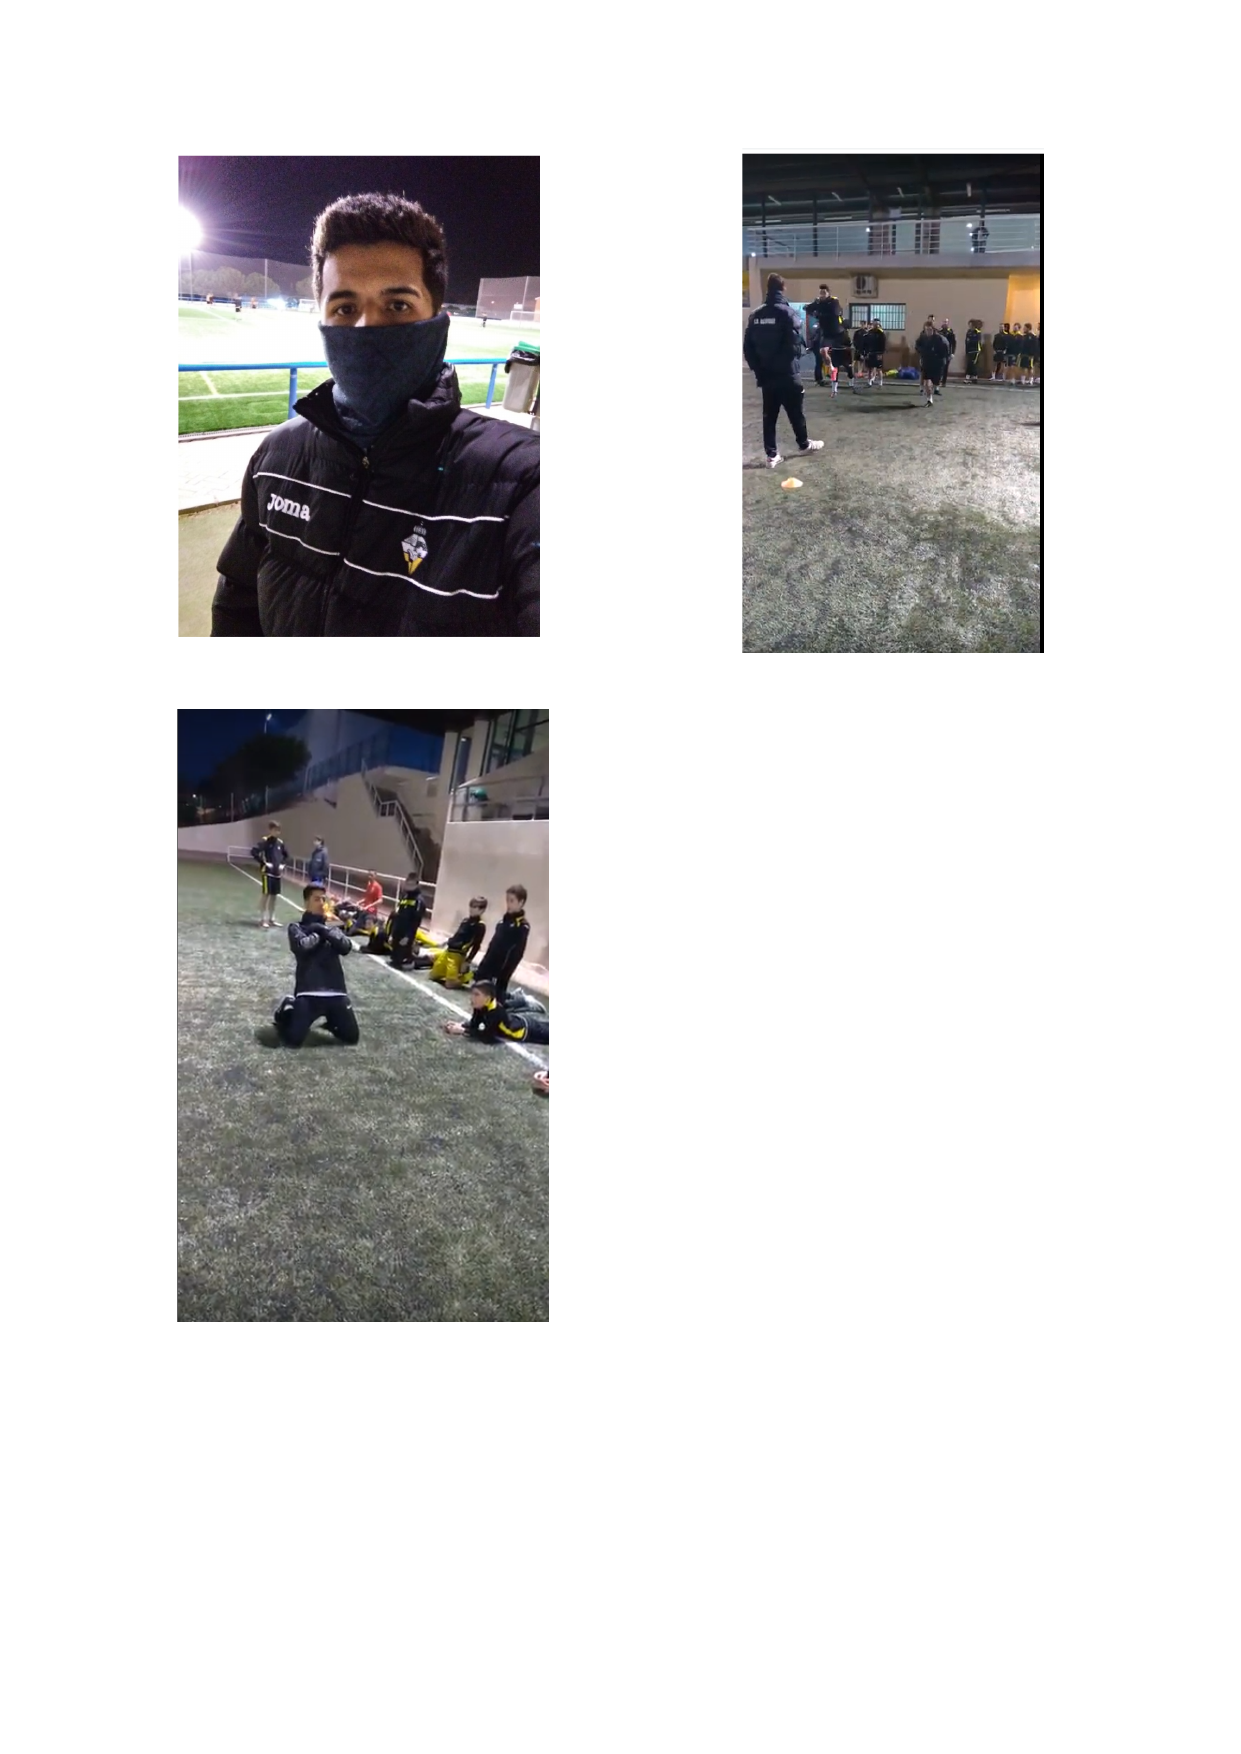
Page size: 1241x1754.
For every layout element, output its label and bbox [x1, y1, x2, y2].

picture [177, 709, 549, 1322]
picture [179, 156, 540, 636]
picture [742, 148, 1044, 653]
